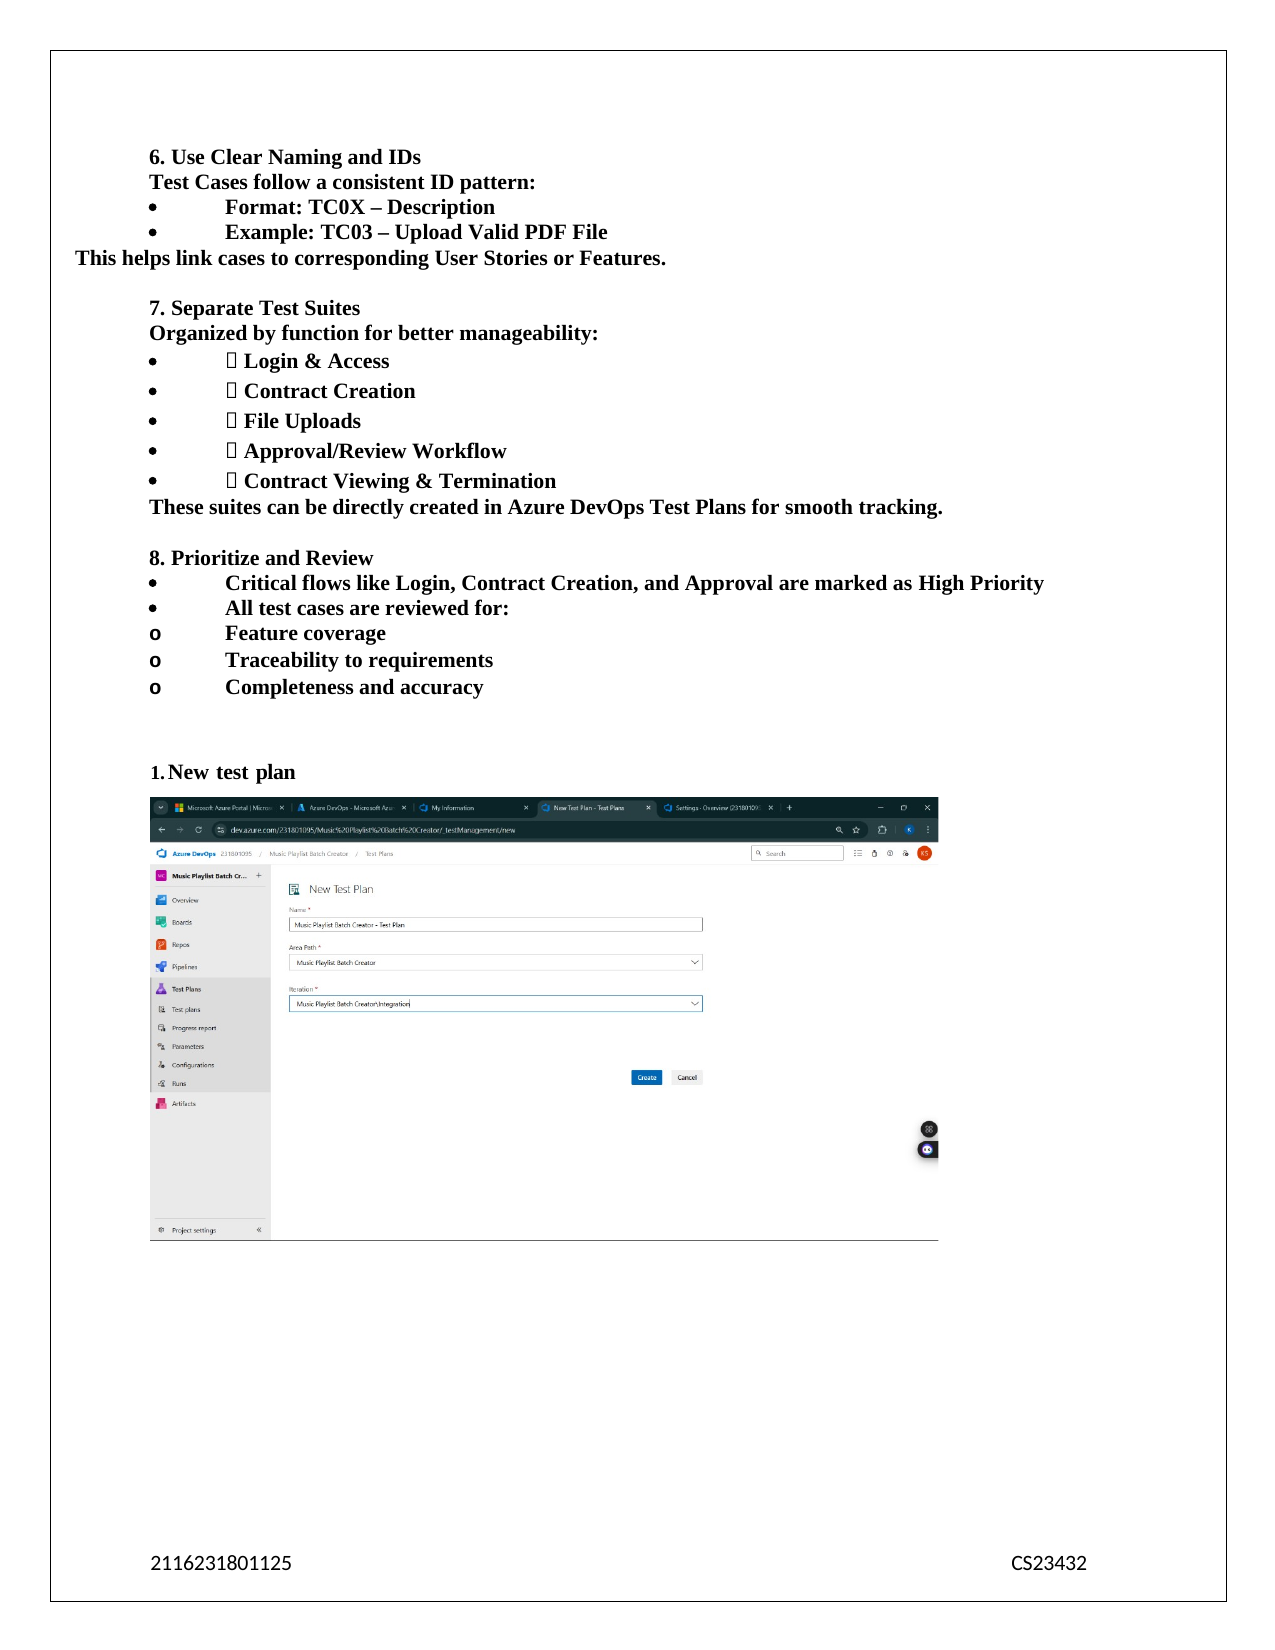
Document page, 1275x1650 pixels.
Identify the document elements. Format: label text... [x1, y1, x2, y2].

text 7. Separate Test Suites [75, 295, 1162, 320]
list Critical flows like Login, Contract Creation, and Approval are marked as High Priority [75, 570, 1162, 595]
text 8. Prioritize and Review [75, 545, 1162, 570]
list Traceability to requirements [75, 647, 1162, 674]
list Feature coverage [75, 620, 1162, 647]
list 🔹 File Uploads [75, 405, 1162, 435]
text 6. Use Clear Naming and IDs [75, 144, 1162, 169]
text Organized by function for better manageability: [75, 320, 1162, 345]
list Example: TC03 – Upload Valid PDF File This helps link cases to corresponding User Stories or Features. [75, 219, 1162, 270]
list Completeness and accuracy [75, 674, 1162, 700]
list 🔹 Contract Viewing & Termination [75, 464, 1162, 494]
list Format: TC0X – Description [75, 194, 1162, 219]
list 🔹 Approval/Review Workflow [75, 435, 1162, 464]
picture [150, 797, 939, 1241]
list 🔹 Contract Creation [75, 375, 1162, 405]
list New test plan [150, 759, 1162, 784]
list All test cases are reviewed for: [75, 595, 1162, 620]
text Test Cases follow a consistent ID pattern: [75, 169, 1162, 194]
list 🔹 Login & Access [75, 345, 1162, 375]
text These suites can be directly created in Azure DevOps Test Plans for smooth tracking. [75, 494, 1162, 519]
